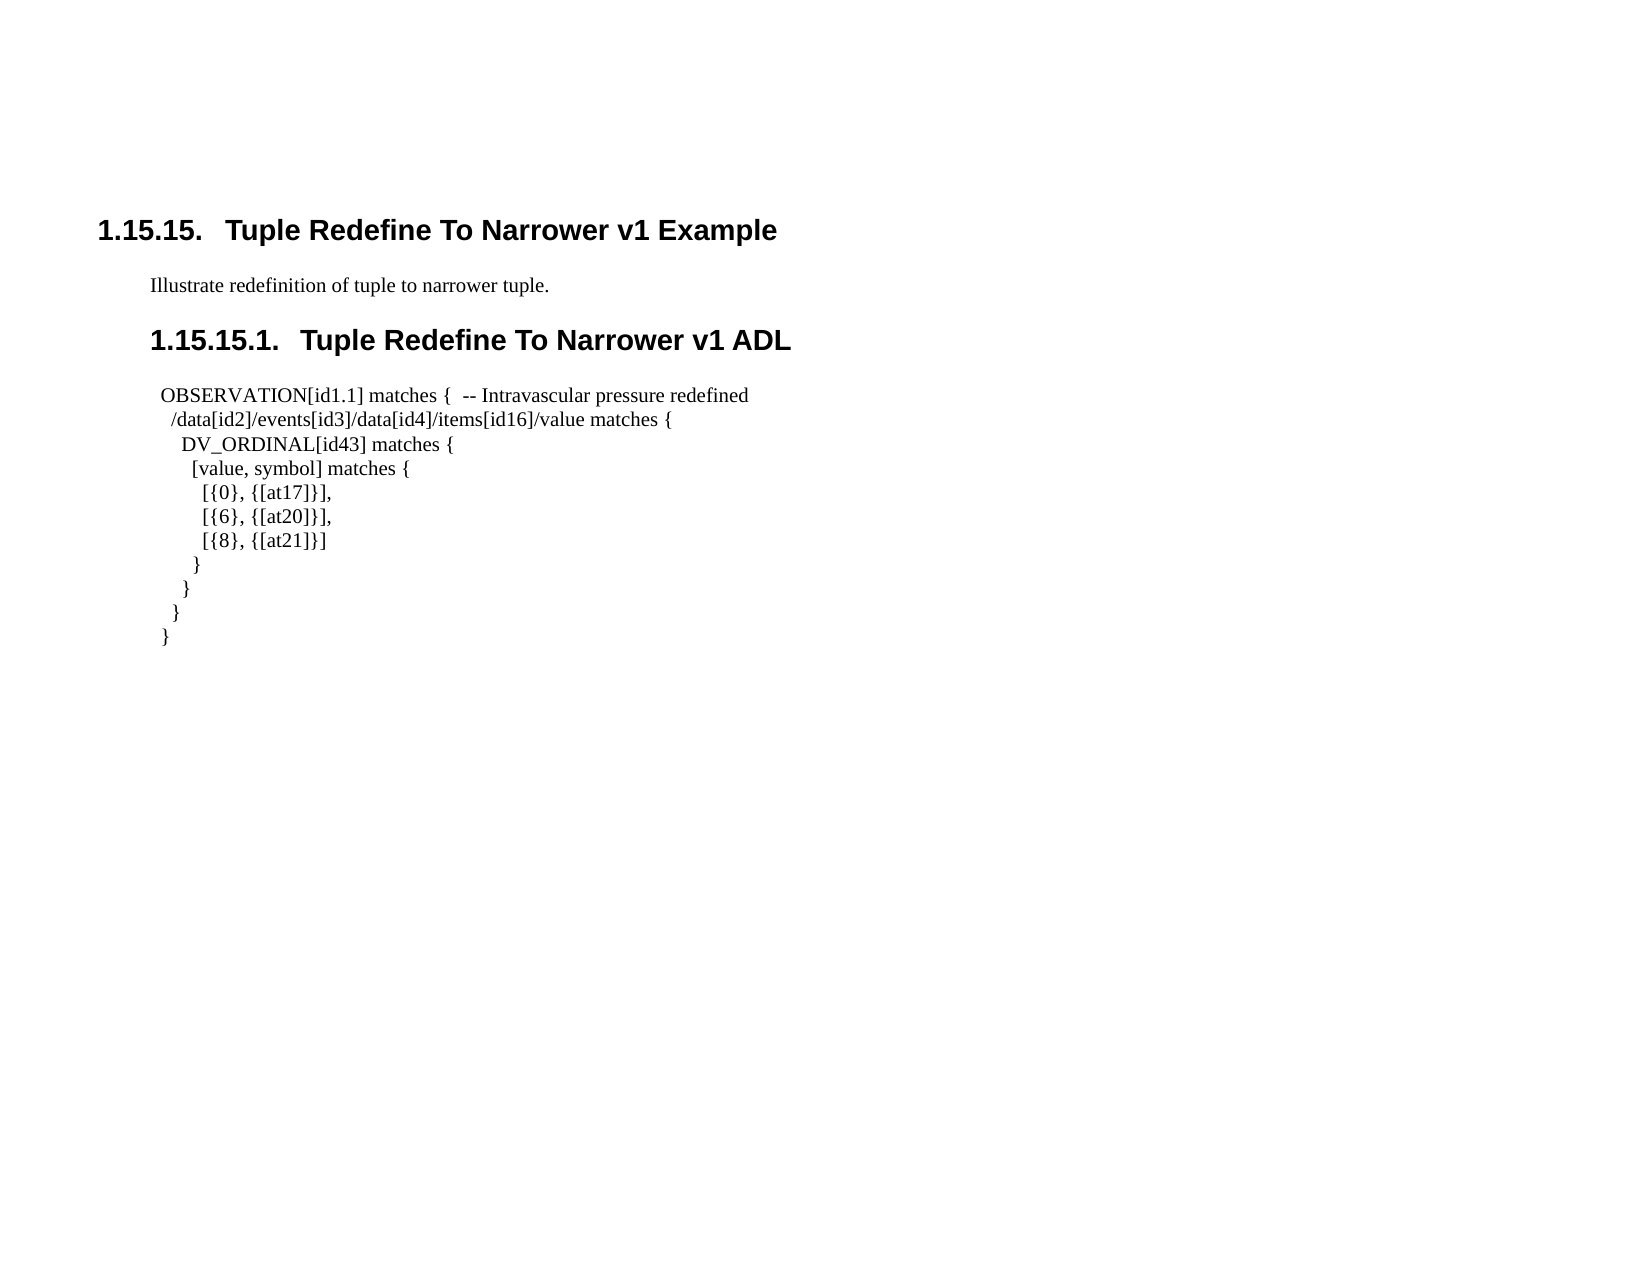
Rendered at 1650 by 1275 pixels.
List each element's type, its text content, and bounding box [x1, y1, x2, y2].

text [value, symbol] matches { [150, 456, 1500, 479]
subtitle Tuple Redefine To Narrower v1 Example [97, 213, 1500, 246]
text [{6}, {[at20]}], [150, 504, 1500, 528]
text DV_ORDINAL[id43] matches { [150, 431, 1500, 456]
text [{0}, {[at17]}], [150, 479, 1500, 504]
text OBSERVATION[id1.1] matches { -- Intravascular pressure redefined [150, 383, 1500, 407]
text } [150, 624, 1500, 648]
text } [150, 552, 1500, 576]
text Illustrate redefinition of tuple to narrower tuple. [150, 273, 1500, 297]
subtitle Tuple Redefine To Narrower v1 ADL [150, 323, 1500, 356]
text /data[id2]/events[id3]/data[id4]/items[id16]/value matches { [150, 407, 1500, 431]
text } [150, 576, 1500, 600]
text [{8}, {[at21]}] [150, 528, 1500, 552]
text } [150, 600, 1500, 624]
